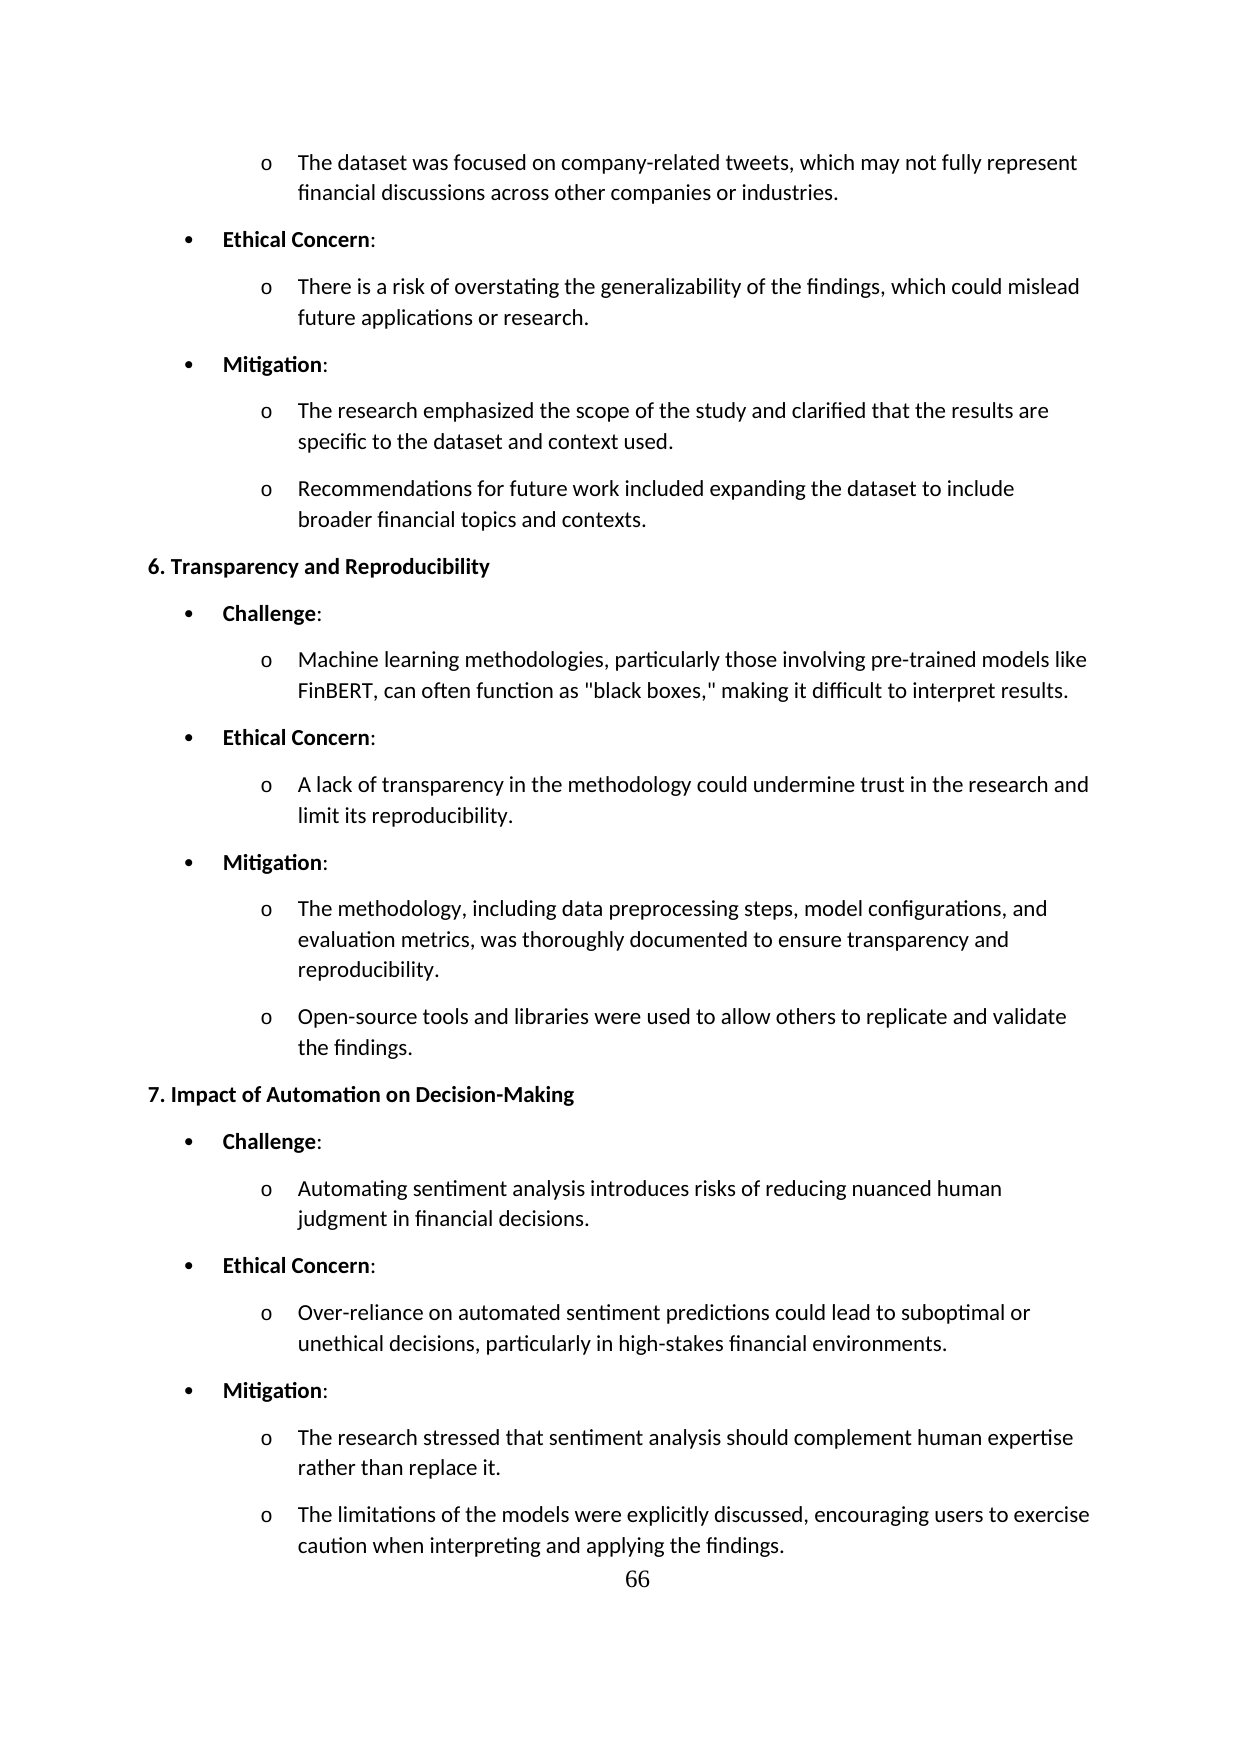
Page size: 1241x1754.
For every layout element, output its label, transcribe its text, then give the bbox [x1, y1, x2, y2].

list The research stressed that sentiment analysis should complement human expertise rather than replace it. [260, 1423, 1092, 1481]
list Mitigation: [185, 1376, 1092, 1404]
text 6. Transparency and Reproducibility [148, 552, 1092, 580]
list The limitations of the models were explicitly discussed, encouraging users to exercise caution when interpreting and applying the findings. [260, 1500, 1092, 1559]
list Ethical Concern: [185, 225, 1092, 253]
list Mitigation: [185, 848, 1092, 876]
list Mitigation: [185, 350, 1092, 378]
list Over-reliance on automated sentiment predictions could lead to suboptimal or unethical decisions, particularly in high-stakes financial environments. [260, 1298, 1092, 1357]
list Recommendations for future work included expanding the dataset to include broader financial topics and contexts. [260, 474, 1092, 533]
list Challenge: [185, 599, 1092, 627]
list Ethical Concern: [185, 1251, 1092, 1279]
list Ethical Concern: [185, 723, 1092, 751]
list Challenge: [185, 1127, 1092, 1155]
list There is a risk of overstating the generalizability of the findings, which could mislead future applications or research. [260, 272, 1092, 331]
list Open-source tools and libraries were used to allow others to replicate and validate the findings. [260, 1002, 1092, 1061]
list Machine learning methodologies, particularly those involving pre-trained models like FinBERT, can often function as "black boxes," making it difficult to interpret results. [260, 646, 1092, 704]
list The methodology, including data preprocessing steps, model configurations, and evaluation metrics, was thoroughly documented to ensure transparency and reproducibility. [260, 894, 1092, 983]
list A lack of transparency in the methodology could undermine trust in the research and limit its reproducibility. [260, 770, 1092, 829]
list The dataset was focused on company-related tweets, which may not fully represent financial discussions across other companies or industries. [260, 148, 1092, 206]
text 7. Impact of Automation on Decision-Making [148, 1080, 1092, 1108]
list Automating sentiment analysis introduces risks of reducing nuanced human judgment in financial decisions. [260, 1174, 1092, 1232]
list The research emphasized the scope of the study and clarified that the results are specific to the dataset and context used. [260, 397, 1092, 455]
